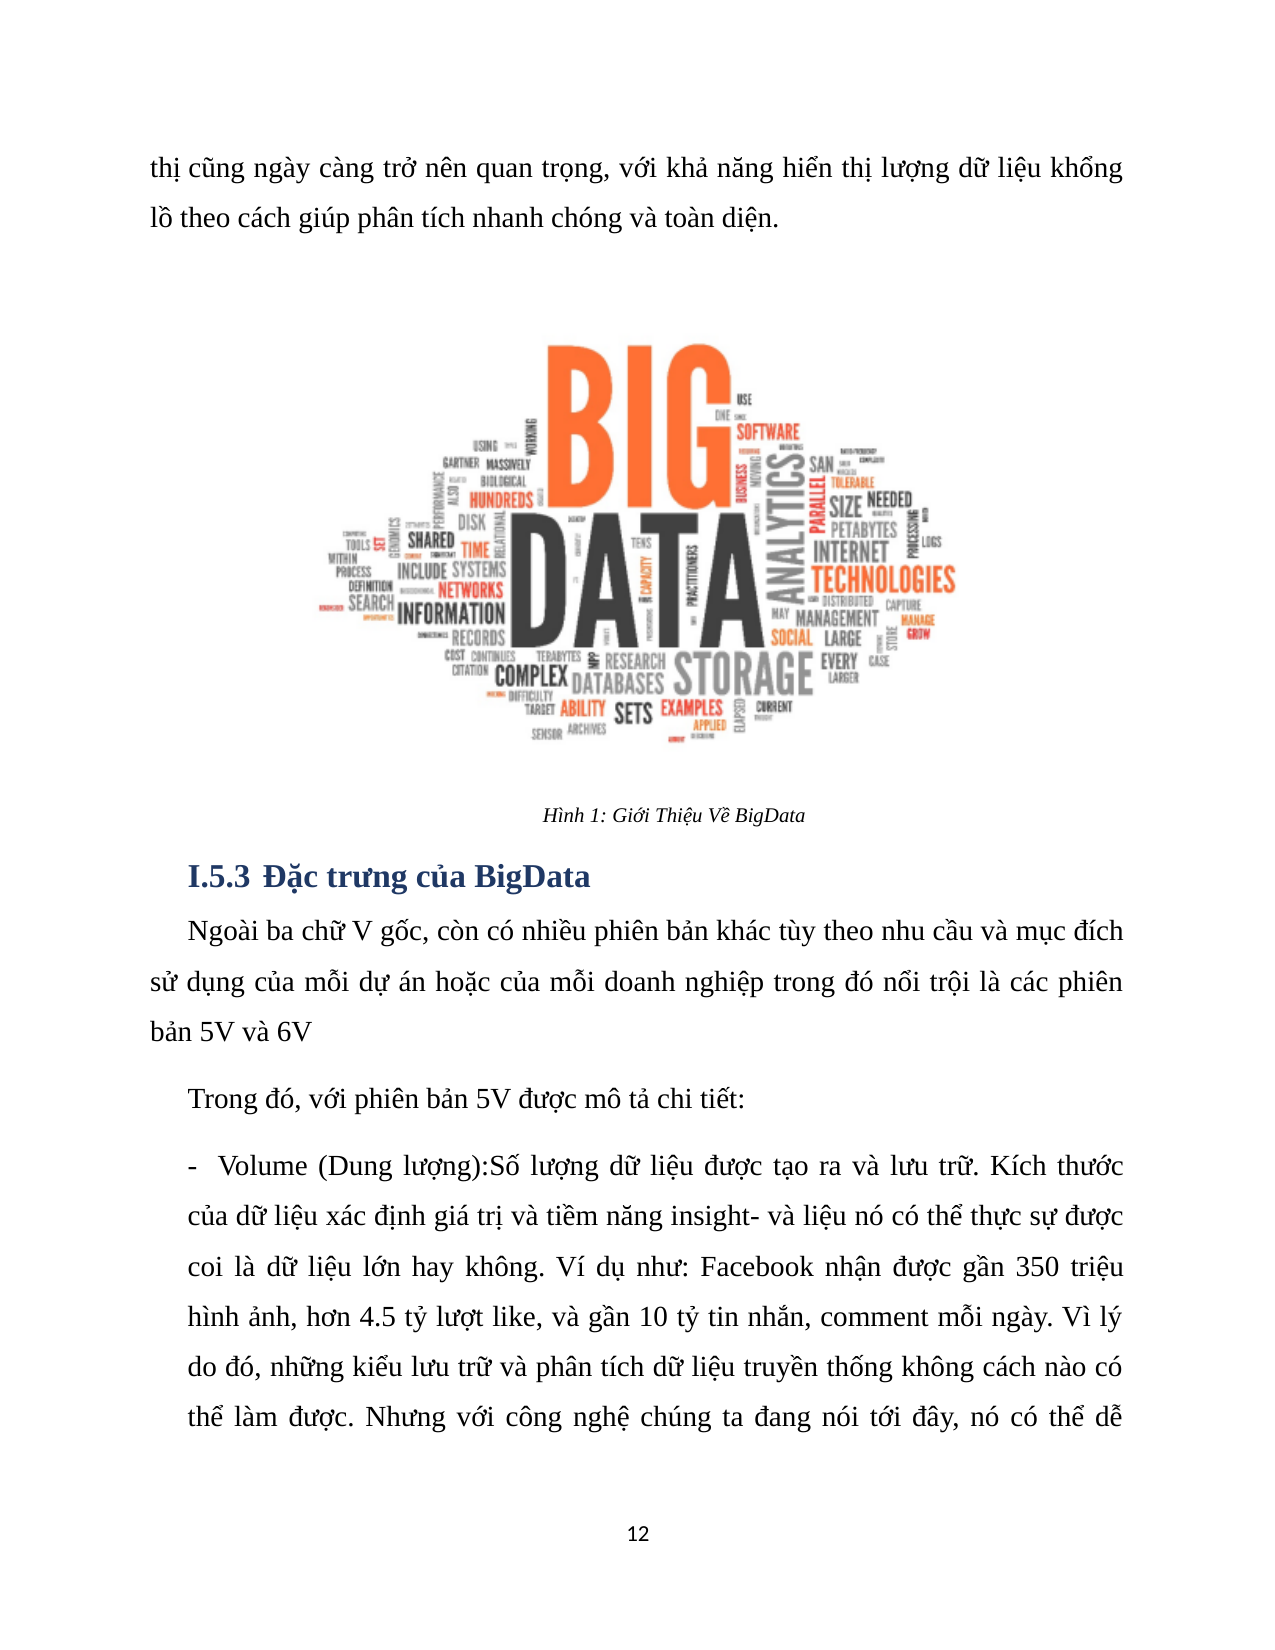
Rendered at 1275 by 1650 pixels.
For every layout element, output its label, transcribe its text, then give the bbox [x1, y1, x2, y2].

subtitle Đặc trưng của BigData [187, 856, 1125, 894]
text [187, 1148, 1125, 1433]
text Ngoài ba chữ V gốc, còn có nhiều phiên bản khác tùy theo nhu cầu và mục đích sử dụng của mỗi dự án hoặc của mỗi doanh nghiệp trong đó nổi trội là các phiên bản 5V và 6V [150, 913, 1125, 1048]
text Trong đó, với phiên bản 5V được mô tả chi tiết: [187, 1081, 1125, 1114]
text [150, 150, 1125, 234]
picture [304, 314, 971, 773]
text Hình 1: Giới Thiệu Về BigData [150, 803, 1125, 827]
